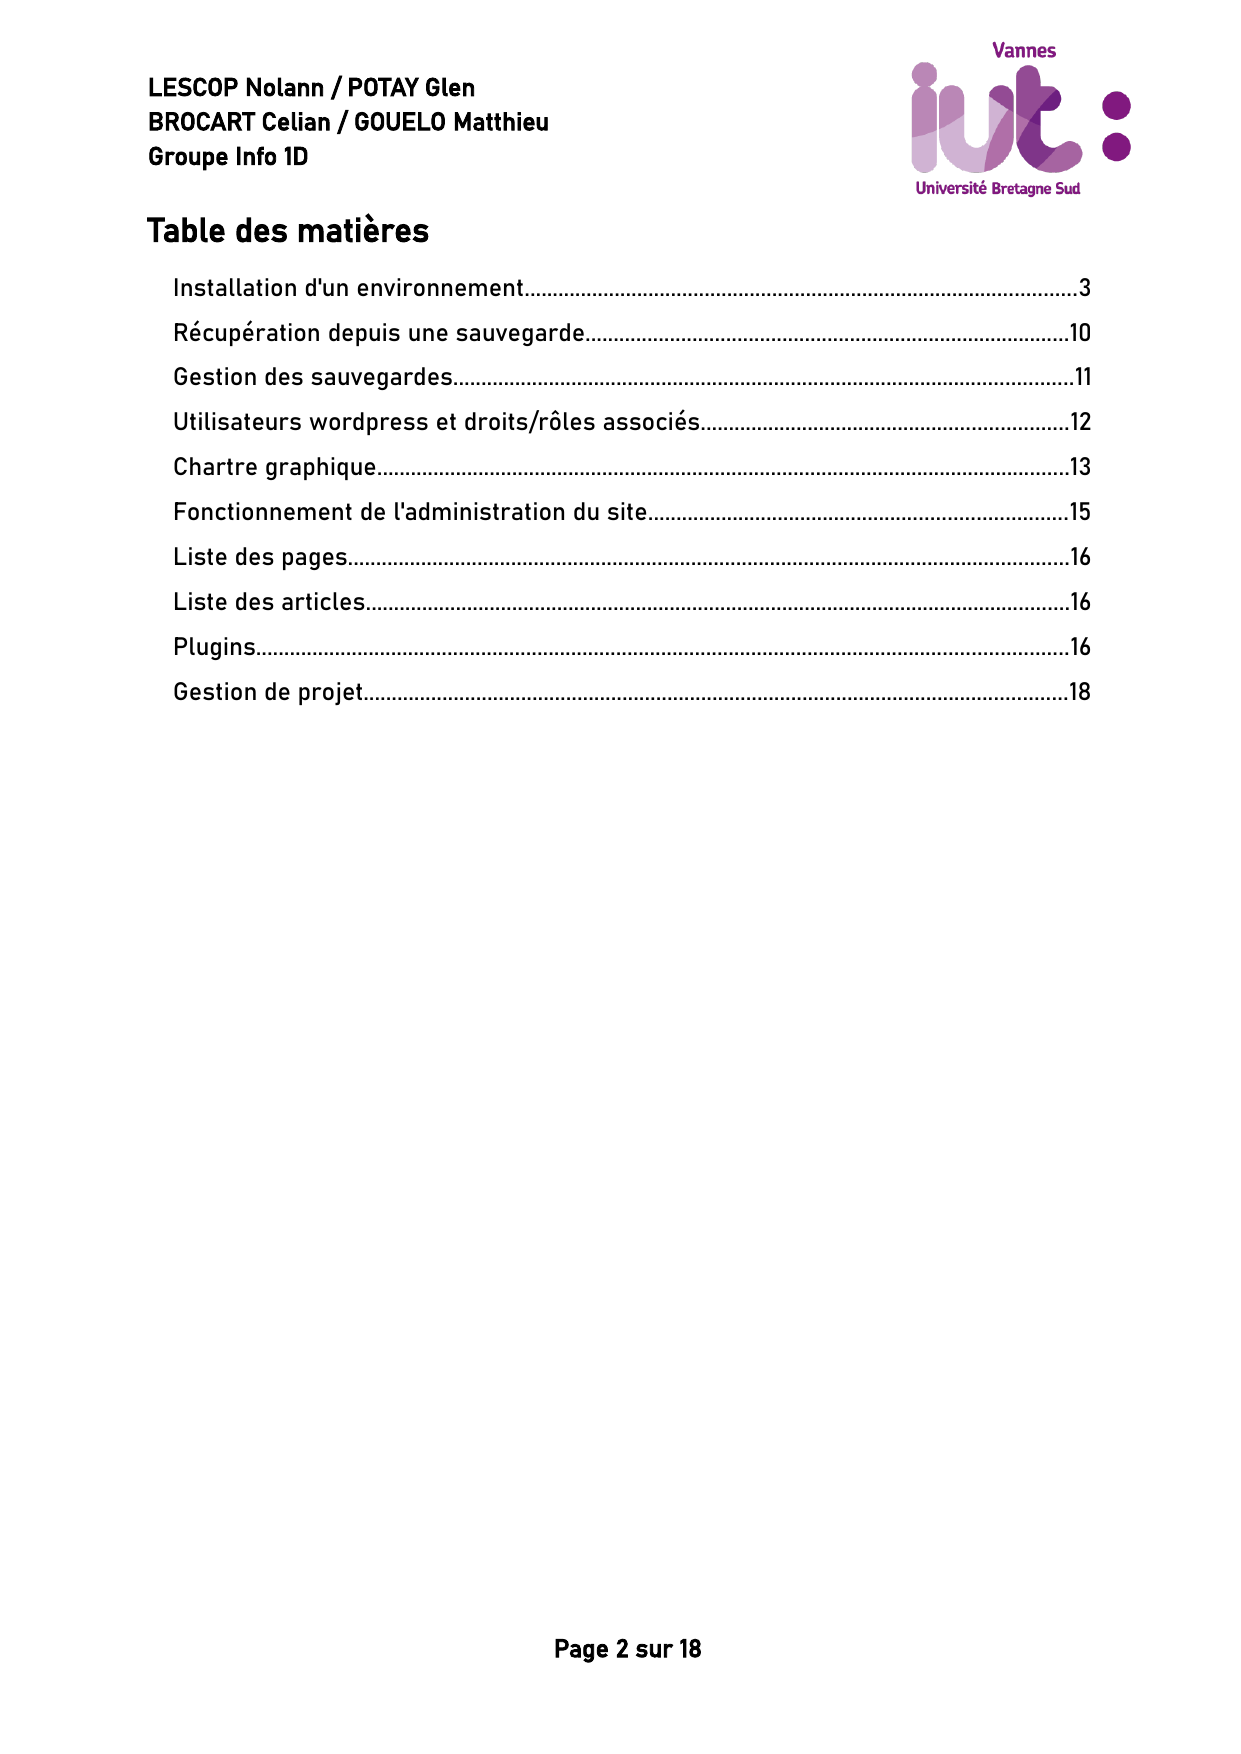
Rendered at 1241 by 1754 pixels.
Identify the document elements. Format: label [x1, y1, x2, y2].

picture [877, 11, 1164, 227]
